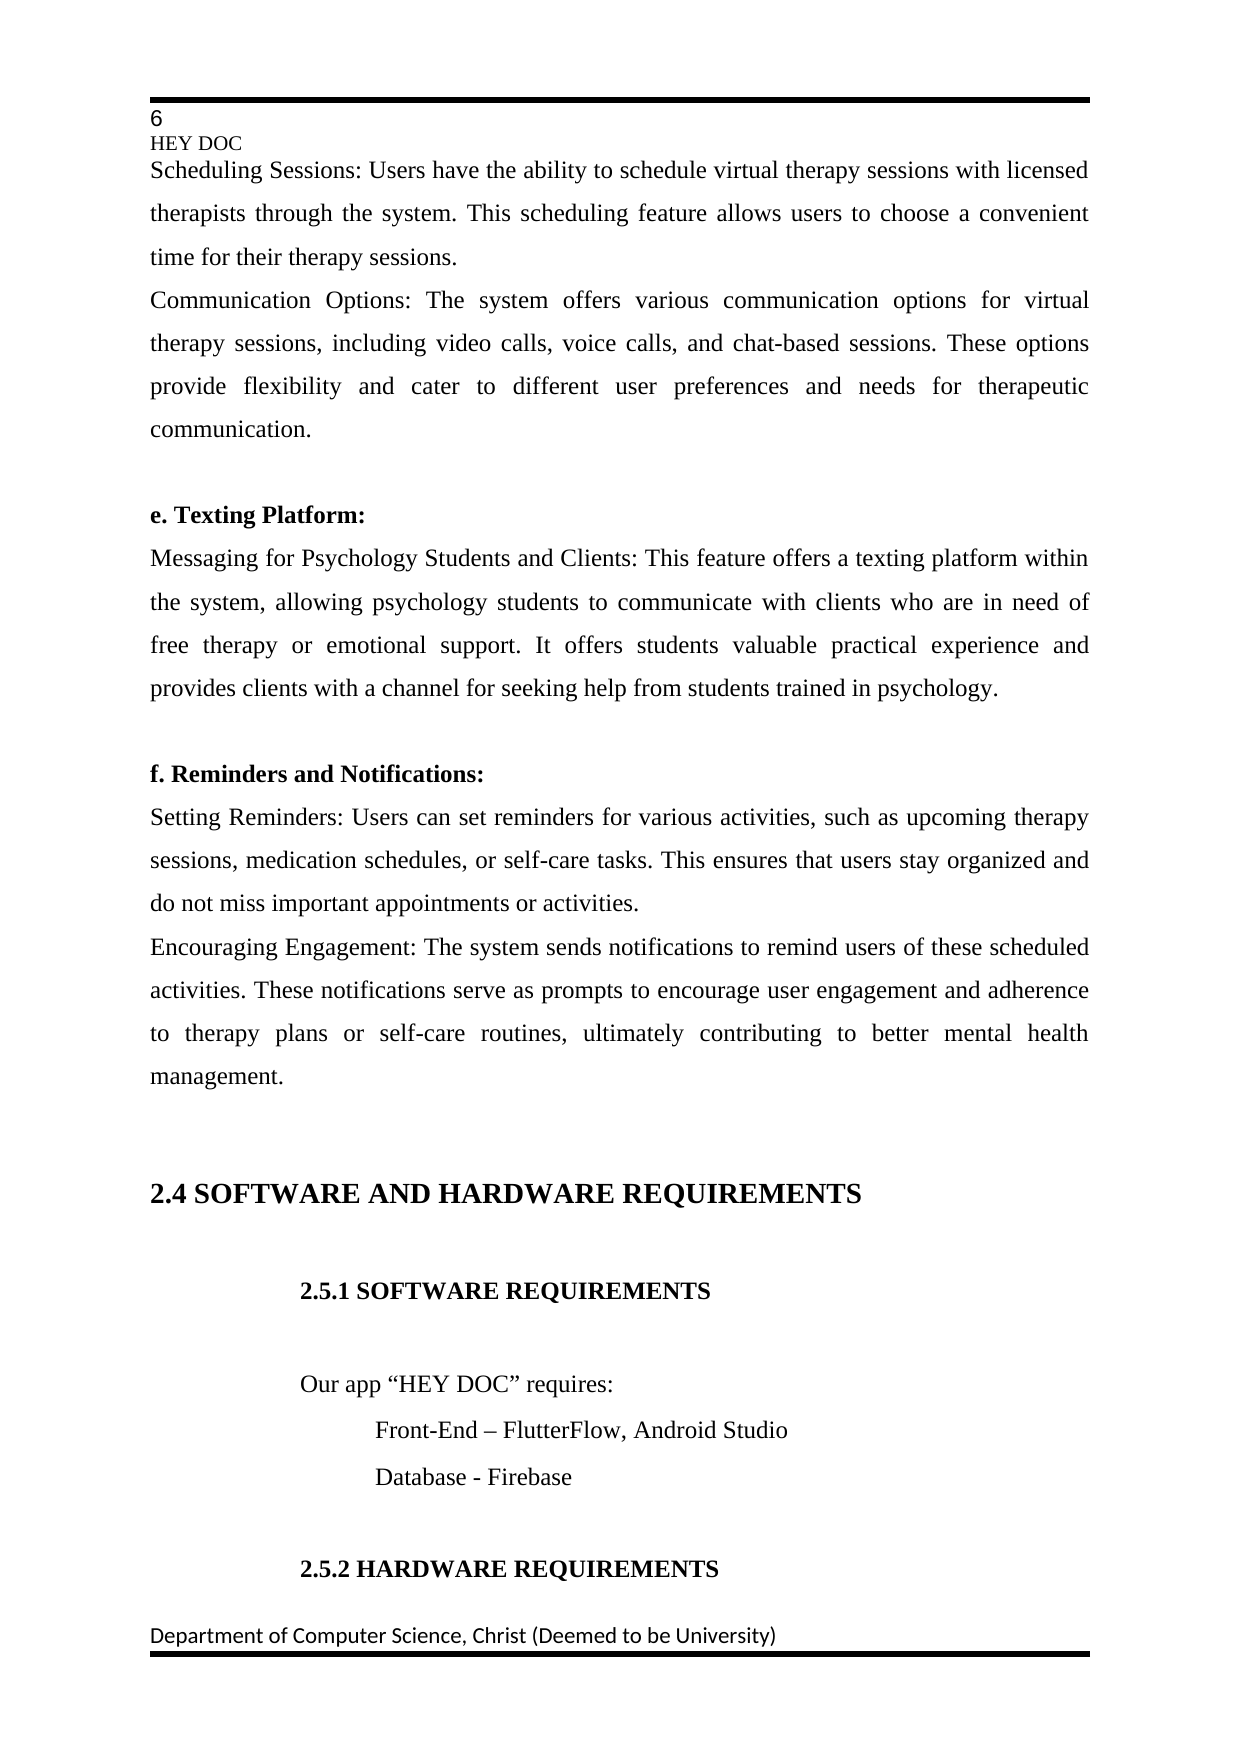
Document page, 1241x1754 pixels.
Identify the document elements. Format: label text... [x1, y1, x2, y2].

text f. Reminders and Notifications: [150, 759, 1090, 788]
text 2.5.1 SOFTWARE REQUIREMENTS [225, 1276, 1090, 1305]
text Our app “HEY DOC” requires: [225, 1369, 1090, 1398]
text Front-End – FlutterFlow, Android Studio [375, 1415, 1090, 1444]
text 2.4 SOFTWARE AND HARDWARE REQUIREMENTS [150, 1176, 1090, 1210]
text e. Texting Platform: [150, 500, 1090, 529]
text Setting Reminders: Users can set reminders for various activities, such as upcoming therapy sessions, medication schedules, or self-care tasks. This ensures that users stay organized and do not miss important appointments or activities. [150, 802, 1090, 917]
text Encouraging Engagement: The system sends notifications to remind users of these scheduled activities. These notifications serve as prompts to encourage user engagement and adherence to therapy plans or self-care routines, ultimately contributing to better mental health management. [150, 932, 1090, 1090]
text Database - Firebase [375, 1462, 1090, 1491]
text Messaging for Psychology Students and Clients: This feature offers a texting platform within the system, allowing psychology students to communicate with clients who are in need of free therapy or emotional support. It offers students valuable practical experience and provides clients with a channel for seeking help from students trained in psychology. [150, 543, 1090, 702]
text Communication Options: The system offers various communication options for virtual therapy sessions, including video calls, voice calls, and chat-based sessions. These options provide flexibility and cater to different user preferences and needs for therapeutic communication. [150, 285, 1090, 443]
text Scheduling Sessions: Users have the ability to schedule virtual therapy sessions with licensed therapists through the system. This scheduling feature allows users to choose a convenient time for their therapy sessions. [150, 155, 1090, 270]
text 2.5.2 HARDWARE REQUIREMENTS [300, 1554, 1090, 1583]
